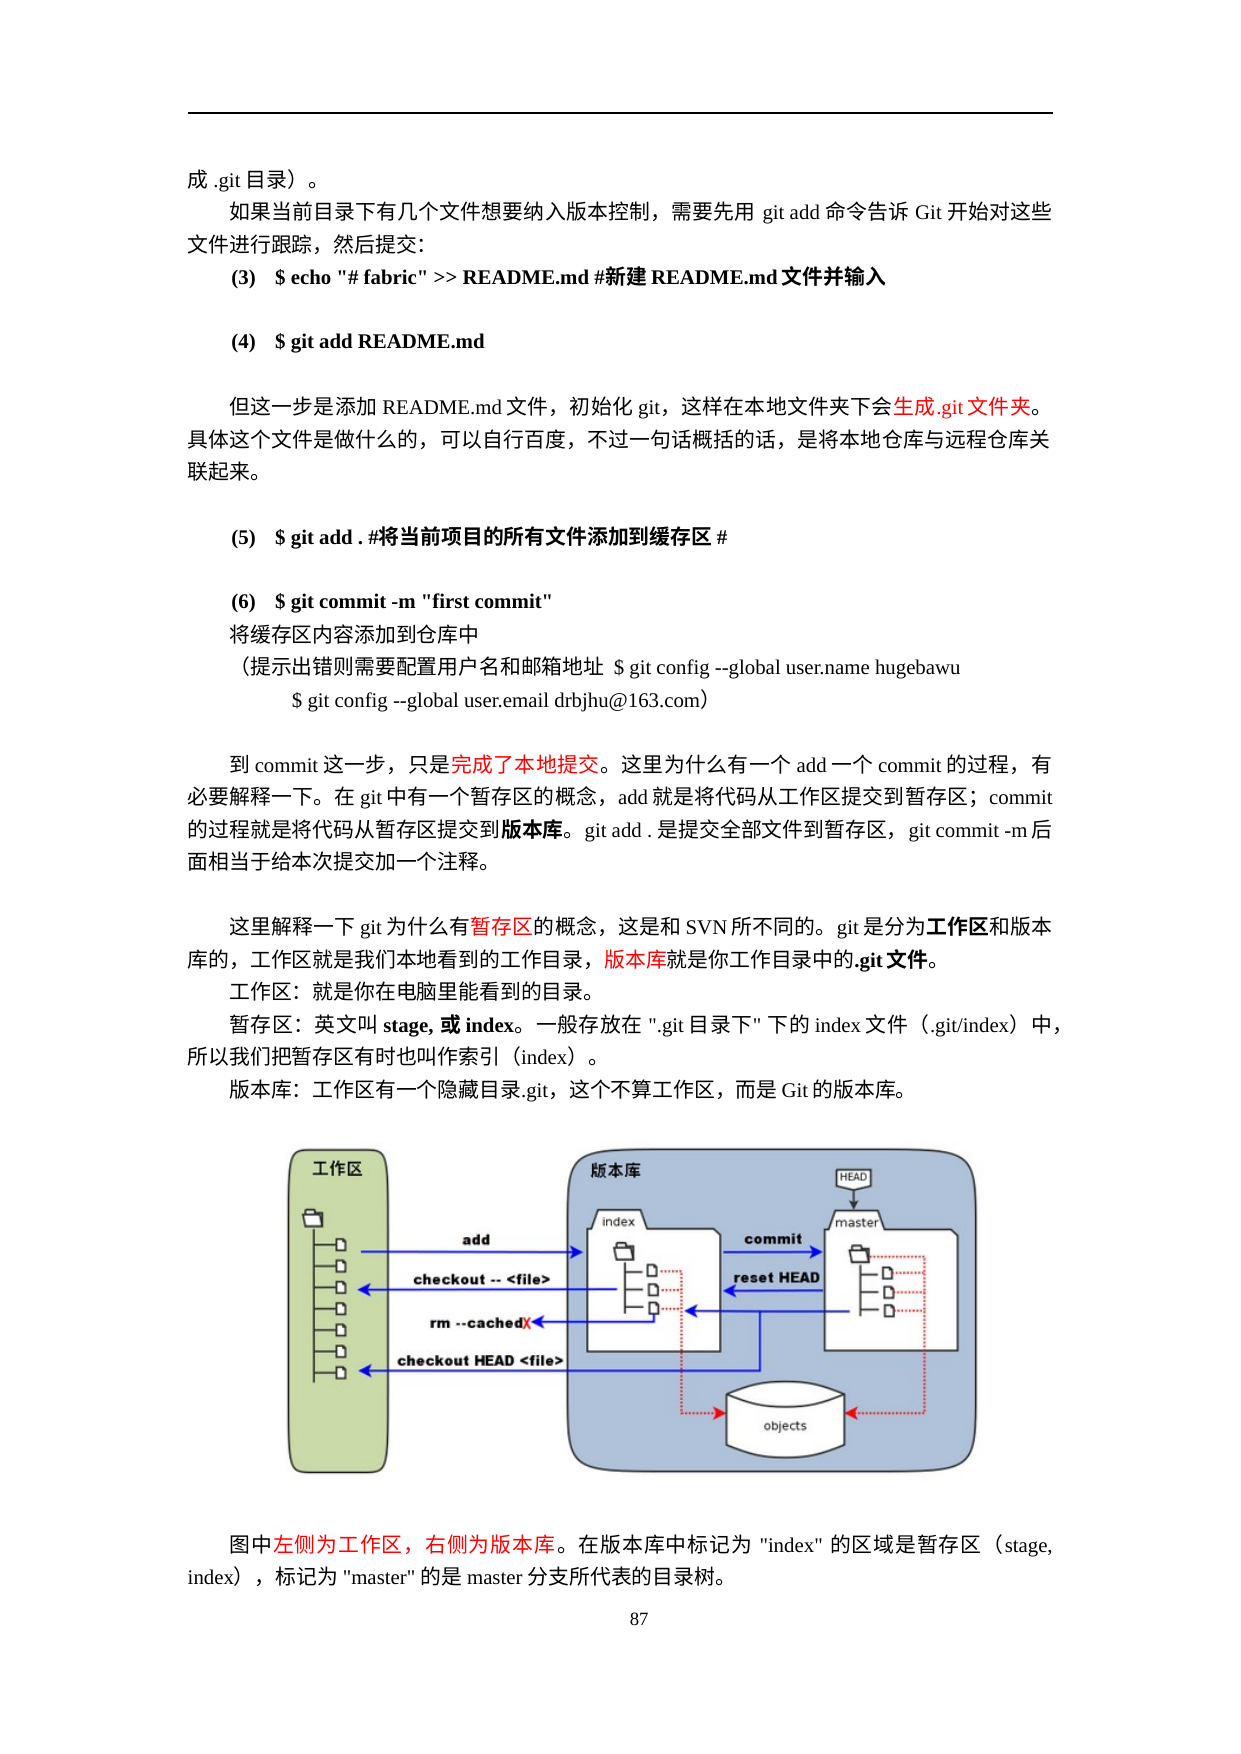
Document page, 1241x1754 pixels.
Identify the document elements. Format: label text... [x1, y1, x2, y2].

text 暂存区：英文叫stage, 或index。一般存放在 ".git目录下" 下的index文件（.git/index）中，所以我们把暂存区有时也叫作索引（index）。 [187, 1007, 1053, 1072]
picture [229, 1104, 1034, 1525]
text $ git config --global user.email drbjhu@163.com） [187, 682, 1053, 714]
subtitle $ echo "# fabric" >> README.md #新建README.md文件并输入 [231, 259, 1053, 292]
subtitle $ git commit -m "first commit" [231, 584, 1053, 617]
text （提示出错则需要配置用户名和邮箱地址 $ git config --global user.name hugebawu [187, 649, 1053, 682]
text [187, 162, 1053, 194]
text 将缓存区内容添加到仓库中 [187, 617, 1053, 649]
text 版本库：工作区有一个隐藏目录.git，这个不算工作区，而是Git的版本库。 [187, 1072, 1053, 1104]
subtitle $ git add README.md [231, 324, 1053, 357]
text 但这一步是添加README.md文件，初始化git，这样在本地文件夹下会生成.git文件夹。具体这个文件是做什么的，可以自行百度，不过一句话概括的话，是将本地仓库与远程仓库关联起来。 [187, 389, 1053, 487]
text 到commit这一步，只是完成了本地提交。这里为什么有一个add一个commit的过程，有必要解释一下。在git中有一个暂存区的概念，add就是将代码从工作区提交到暂存区；commit的过程就是将代码从暂存区提交到版本库。git add . 是提交全部文件到暂存区，git commit -m后面相当于给本次提交加一个注释。 [187, 747, 1053, 877]
text 图中左侧为工作区，右侧为版本库。在版本库中标记为 "index" 的区域是暂存区（stage, index），标记为 "master" 的是 master 分支所代表的目录树。 [187, 1527, 1053, 1592]
subtitle $ git add . #将当前项目的所有文件添加到缓存区 # [231, 519, 1053, 552]
text 工作区：就是你在电脑里能看到的目录。 [187, 974, 1053, 1007]
text 这里解释一下git为什么有暂存区的概念，这是和SVN所不同的。git是分为工作区和版本库的，工作区就是我们本地看到的工作目录，版本库就是你工作目录中的.git文件。 [187, 909, 1053, 974]
text 如果当前目录下有几个文件想要纳入版本控制，需要先用 git add 命令告诉 Git 开始对这些文件进行跟踪，然后提交： [187, 194, 1053, 259]
